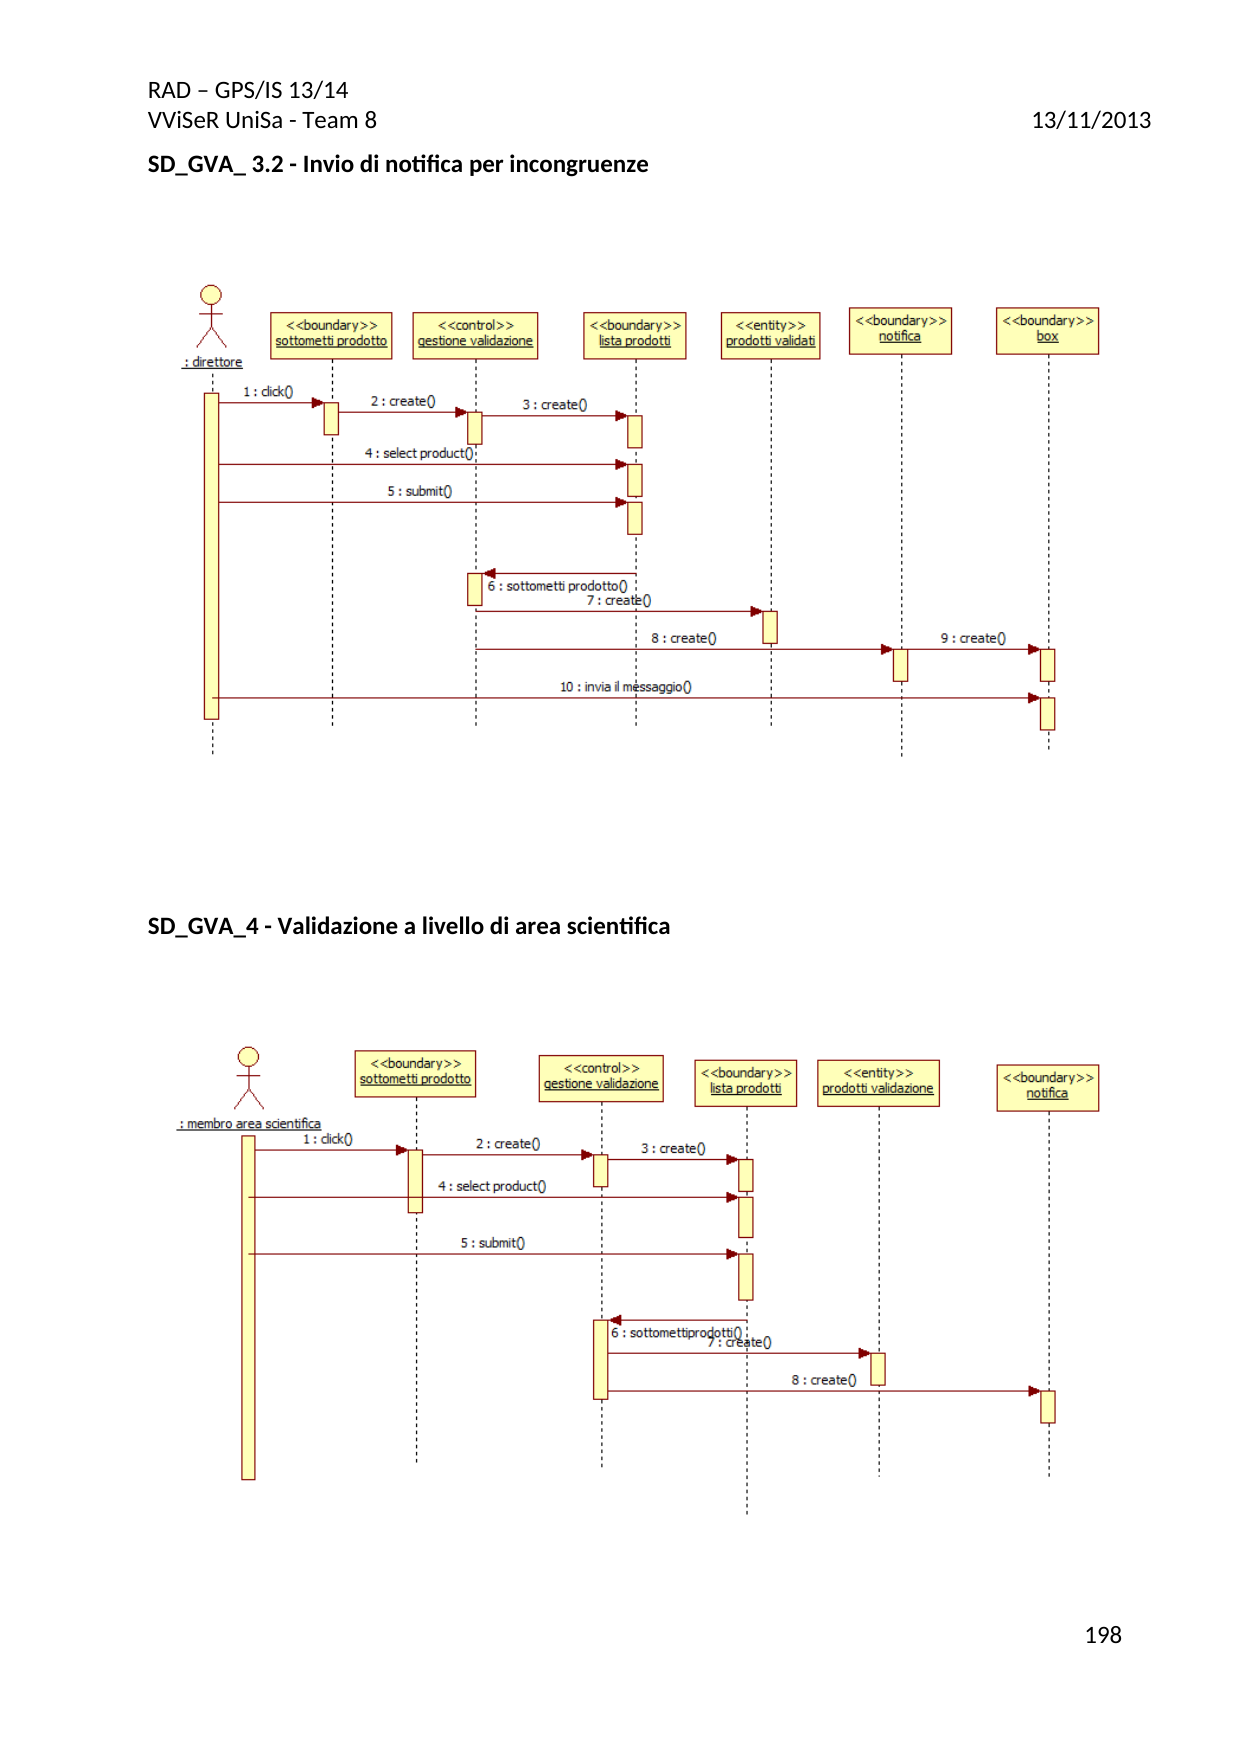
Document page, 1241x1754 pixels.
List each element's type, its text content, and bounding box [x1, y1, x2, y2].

text SD_GVA_4 - Validazione a livello di area scientifica [148, 910, 1122, 941]
picture [147, 1022, 1123, 1589]
text SD_GVA_ 3.2 - Invio di notifica per incongruenze [148, 148, 1122, 178]
picture [147, 260, 1123, 829]
